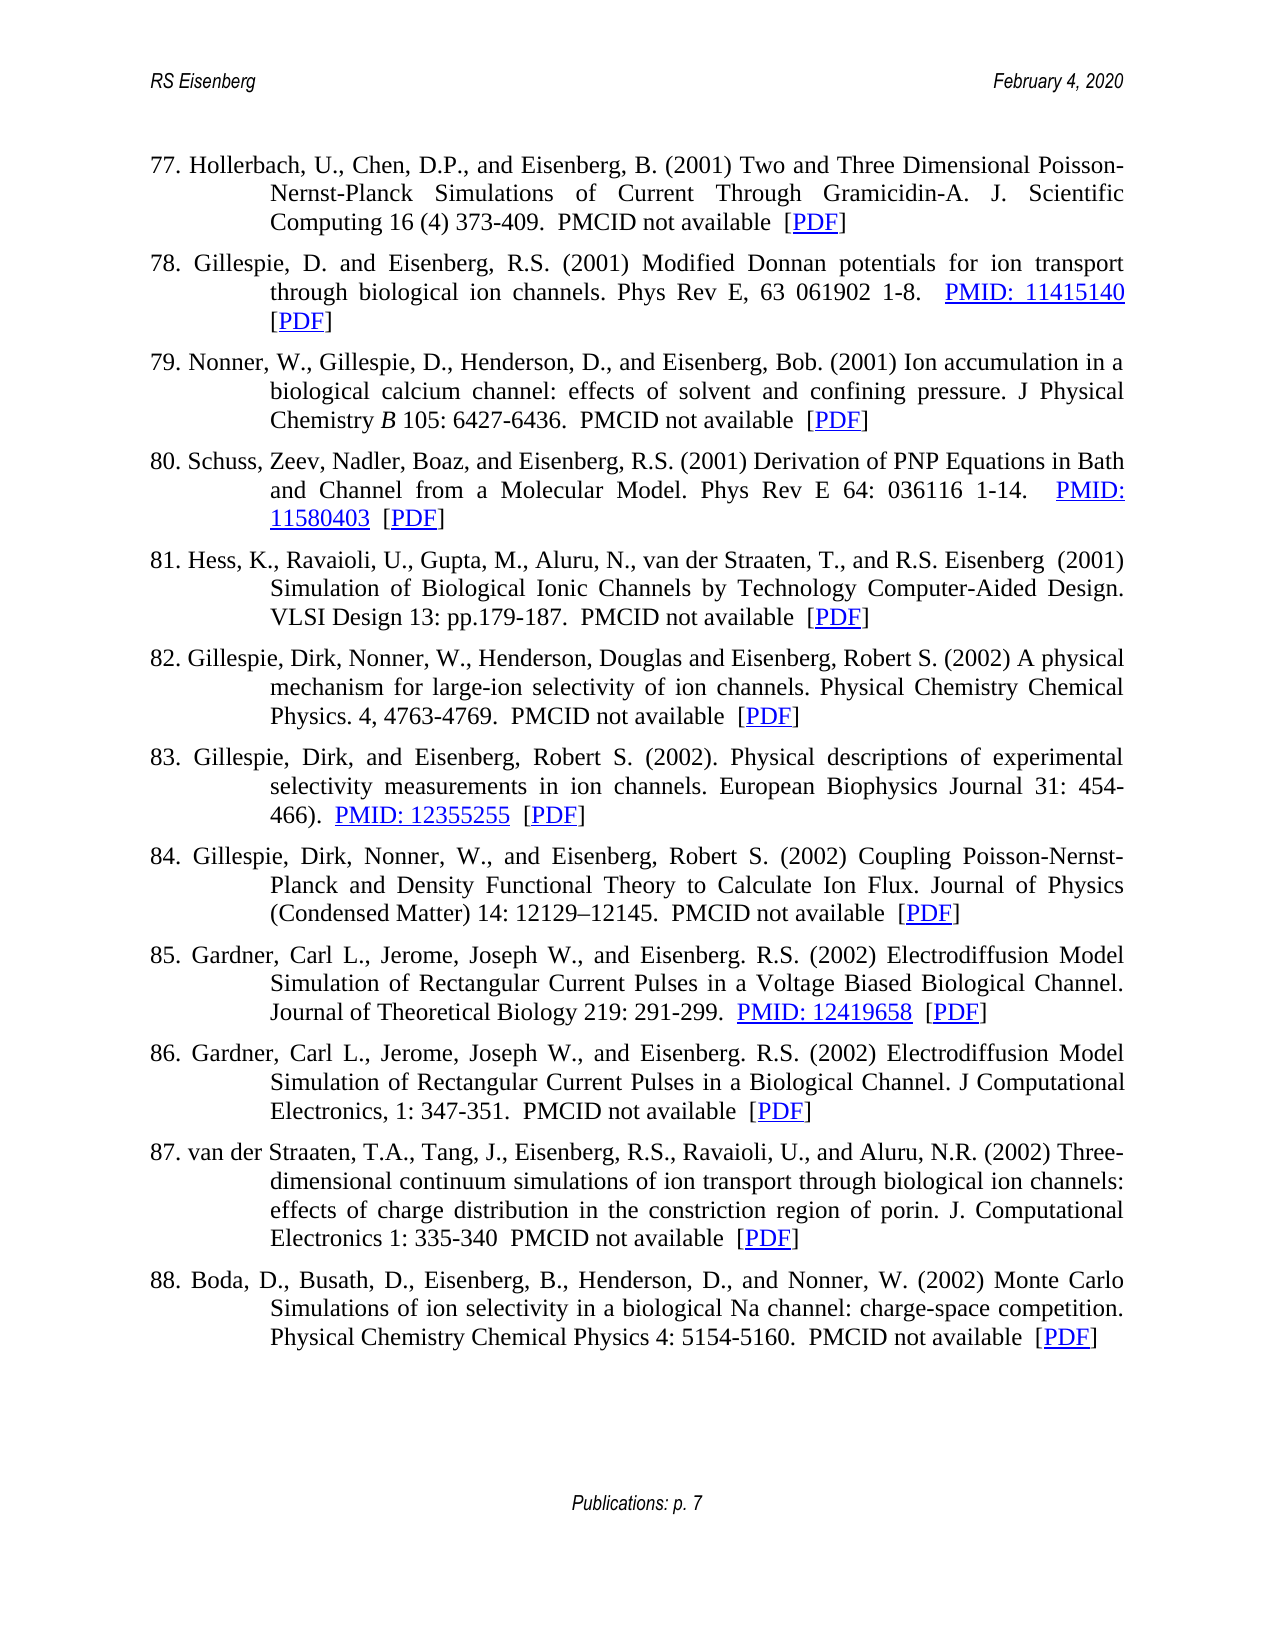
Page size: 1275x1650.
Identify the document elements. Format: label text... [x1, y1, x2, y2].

text 79. Nonner, W., Gillespie, D., Henderson, D., and Eisenberg, Bob. (2001) Ion accumulation in a biological calcium channel: effects of solvent and confining pressure. J Physical Chemistry B 105: 6427-6436. PMCID not available [PDF] [150, 347, 1125, 433]
text 80. Schuss, Zeev, Nadler, Boaz, and Eisenberg, R.S. (2001) Derivation of PNP Equations in Bath and Channel from a Molecular Model. Phys Rev E 64: 036116 1-14. PMID: 11580403 [PDF] [150, 446, 1125, 532]
text 81. Hess, K., Ravaioli, U., Gupta, M., Aluru, N., van der Straaten, T., and R.S. Eisenberg (2001) Simulation of Biological Ionic Channels by Technology Computer-Aided Design. VLSI Design 13: pp.179-187. PMCID not available [PDF] [150, 545, 1125, 631]
text 78. Gillespie, D. and Eisenberg, R.S. (2001) Modified Donnan potentials for ion transport through biological ion channels. Phys Rev E, 63 061902 1-8. PMID: 11415140 [PDF] [150, 248, 1125, 335]
text 87. van der Straaten, T.A., Tang, J., Eisenberg, R.S., Ravaioli, U., and Aluru, N.R. (2002) Three-dimensional continuum simulations of ion transport through biological ion channels: effects of charge distribution in the constriction region of porin. J. Computational Electronics 1: 335-340 PMCID not available [PDF] [150, 1137, 1125, 1252]
text 82. Gillespie, Dirk, Nonner, W., Henderson, Douglas and Eisenberg, Robert S. (2002) A physical mechanism for large-ion selectivity of ion channels. Physical Chemistry Chemical Physics. 4, 4763-4769. PMCID not available [PDF] [150, 643, 1125, 730]
text 77. Hollerbach, U., Chen, D.P., and Eisenberg, B. (2001) Two and Three Dimensional Poisson-Nernst-Planck Simulations of Current Through Gramicidin-A. J. Scientific Computing 16 (4) 373-409. PMCID not available [PDF] [150, 150, 1125, 236]
text 88. Boda, D., Busath, D., Eisenberg, B., Henderson, D., and Nonner, W. (2002) Monte Carlo Simulations of ion selectivity in a biological Na channel: charge-space competition. Physical Chemistry Chemical Physics 4: 5154-5160. PMCID not available [PDF] [150, 1265, 1125, 1351]
text 84. Gillespie, Dirk, Nonner, W., and Eisenberg, Robert S. (2002) Coupling Poisson-Nernst-Planck and Density Functional Theory to Calculate Ion Flux. Journal of Physics (Condensed Matter) 14: 12129–12145. PMCID not available [PDF] [150, 841, 1125, 927]
text 86. Gardner, Carl L., Jerome, Joseph W., and Eisenberg. R.S. (2002) Electrodiffusion Model Simulation of Rectangular Current Pulses in a Biological Channel. J Computational Electronics, 1: 347-351. PMCID not available [PDF] [150, 1038, 1125, 1125]
text 83. Gillespie, Dirk, and Eisenberg, Robert S. (2002). Physical descriptions of experimental selectivity measurements in ion channels. European Biophysics Journal 31: 454-466). PMID: 12355255 [PDF] [150, 742, 1125, 828]
text 85. Gardner, Carl L., Jerome, Joseph W., and Eisenberg. R.S. (2002) Electrodiffusion Model Simulation of Rectangular Current Pulses in a Voltage Biased Biological Channel. Journal of Theoretical Biology 219: 291-299. PMID: 12419658 [PDF] [150, 940, 1125, 1026]
